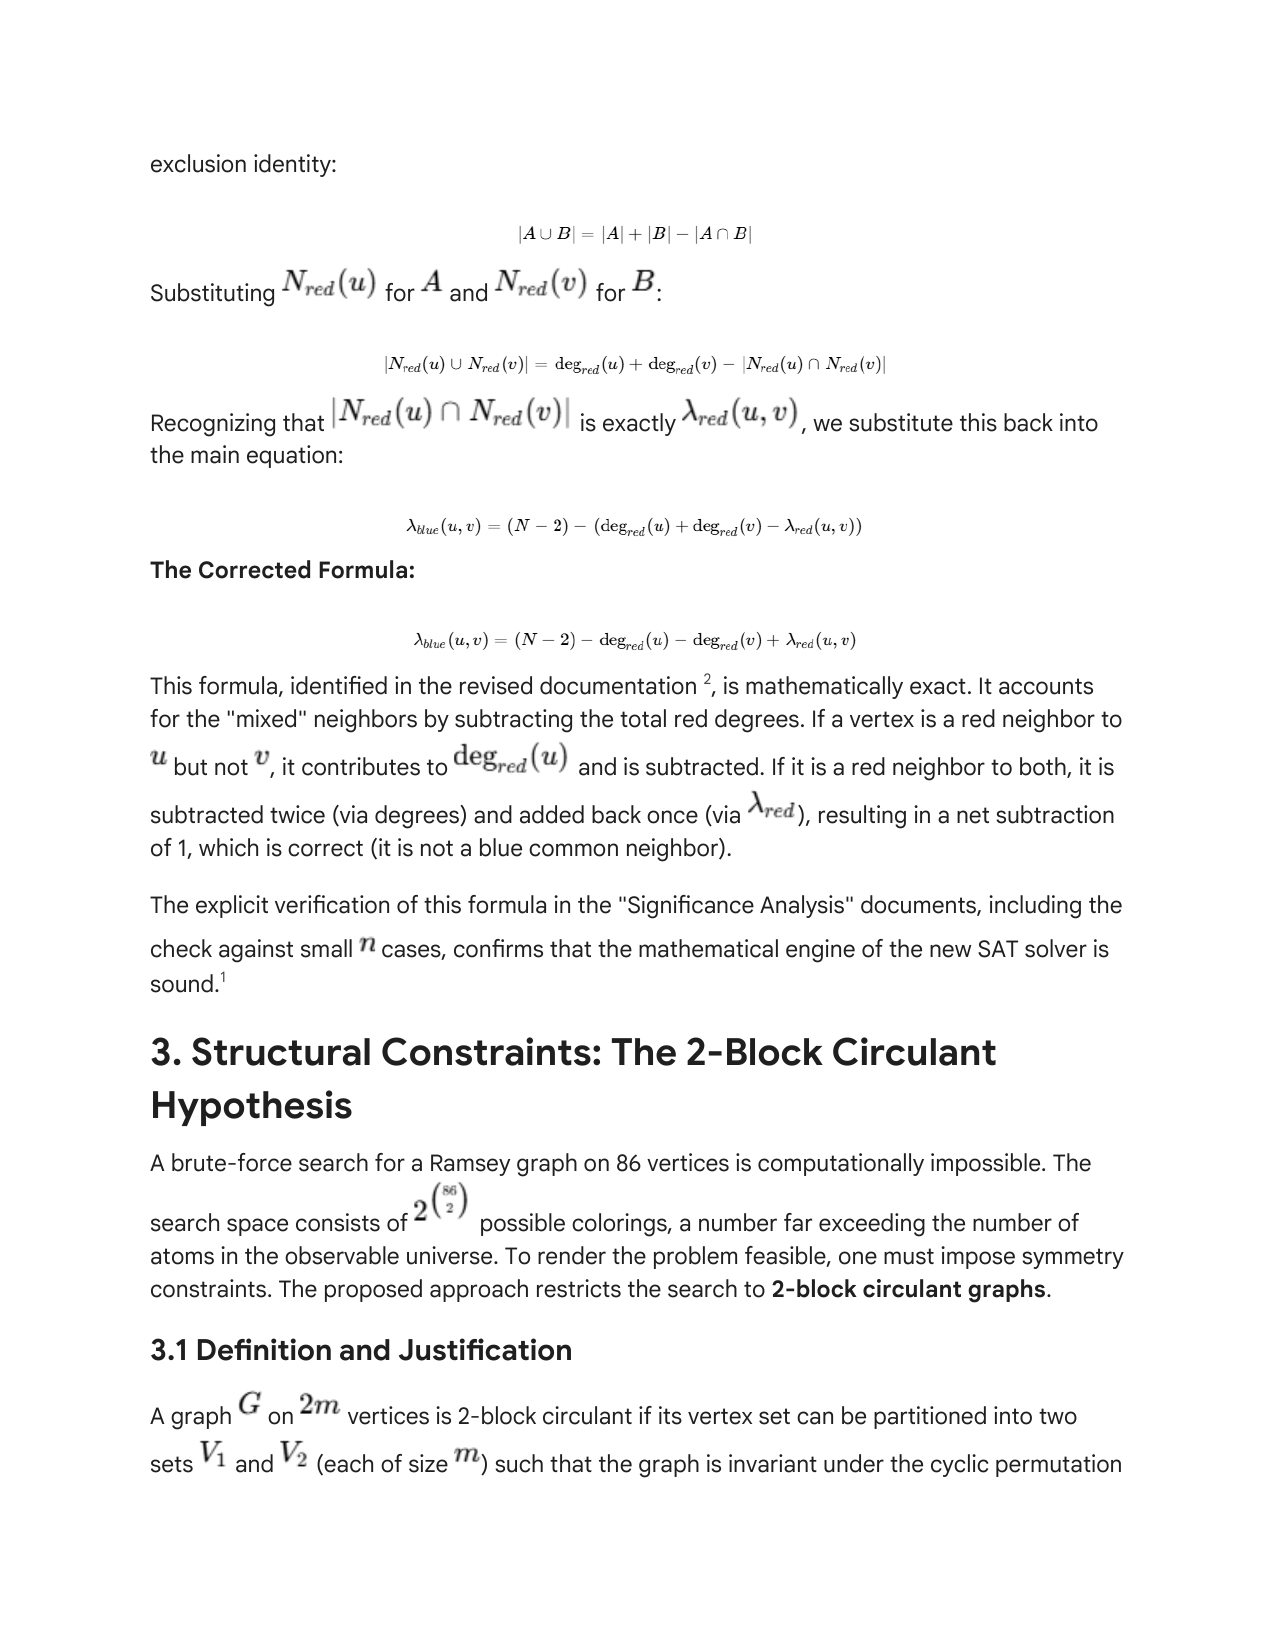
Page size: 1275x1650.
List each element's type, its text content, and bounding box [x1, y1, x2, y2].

text A brute-force search for a Ramsey graph on 86 vertices is computationally impossible. The search space consists of possible colorings, a number far exceeding the number of atoms in the observable universe. To render the problem feasible, one must impose symmetry constraints. The proposed approach restricts the search to 2-block circulant graphs. [150, 1149, 1125, 1303]
picture [150, 337, 1119, 391]
text The Corrected Formula: [150, 556, 1125, 584]
picture [150, 207, 1119, 261]
picture [280, 1435, 310, 1473]
picture [254, 737, 270, 776]
picture [359, 924, 376, 958]
picture [420, 265, 444, 302]
picture [454, 1435, 481, 1473]
picture [150, 737, 168, 776]
picture [150, 499, 1119, 553]
picture [281, 264, 379, 302]
subtitle 3. Structural Constraints: The 2-Block Circulant Hypothesis [150, 1029, 1125, 1130]
text Recognizing that is exactly , we substitute this back into the main equation: [150, 394, 1125, 470]
picture [299, 1387, 342, 1425]
text This formula, identified in the revised documentation 2, is mathematically exact. It accounts for the "mixed" neighbors by subtracting the total red degrees. If a vertex is a red neighbor to but not , it contributes to and is subtracted. If it is a red neighbor to both, it is subtracted twice (via degrees) and added back once (via ), resulting in a net subtraction of 1, which is correct (it is not a blue common neighbor). [150, 670, 1125, 862]
text The explicit verification of this formula in the "Significance Analysis" documents, including the check against small cases, confirms that the mathematical engine of the new SAT solver is sound.1 [150, 891, 1125, 1000]
picture [681, 393, 802, 432]
picture [494, 264, 590, 302]
picture [631, 265, 657, 302]
picture [413, 1181, 474, 1232]
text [150, 150, 1125, 179]
text Substituting for and for : [150, 264, 1125, 308]
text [150, 1387, 1125, 1479]
subtitle 3.1 Definition and Justification [150, 1332, 1125, 1369]
picture [238, 1386, 262, 1425]
picture [330, 393, 574, 432]
picture [199, 1435, 229, 1473]
picture [747, 786, 798, 824]
picture [150, 613, 1119, 667]
picture [453, 738, 572, 776]
